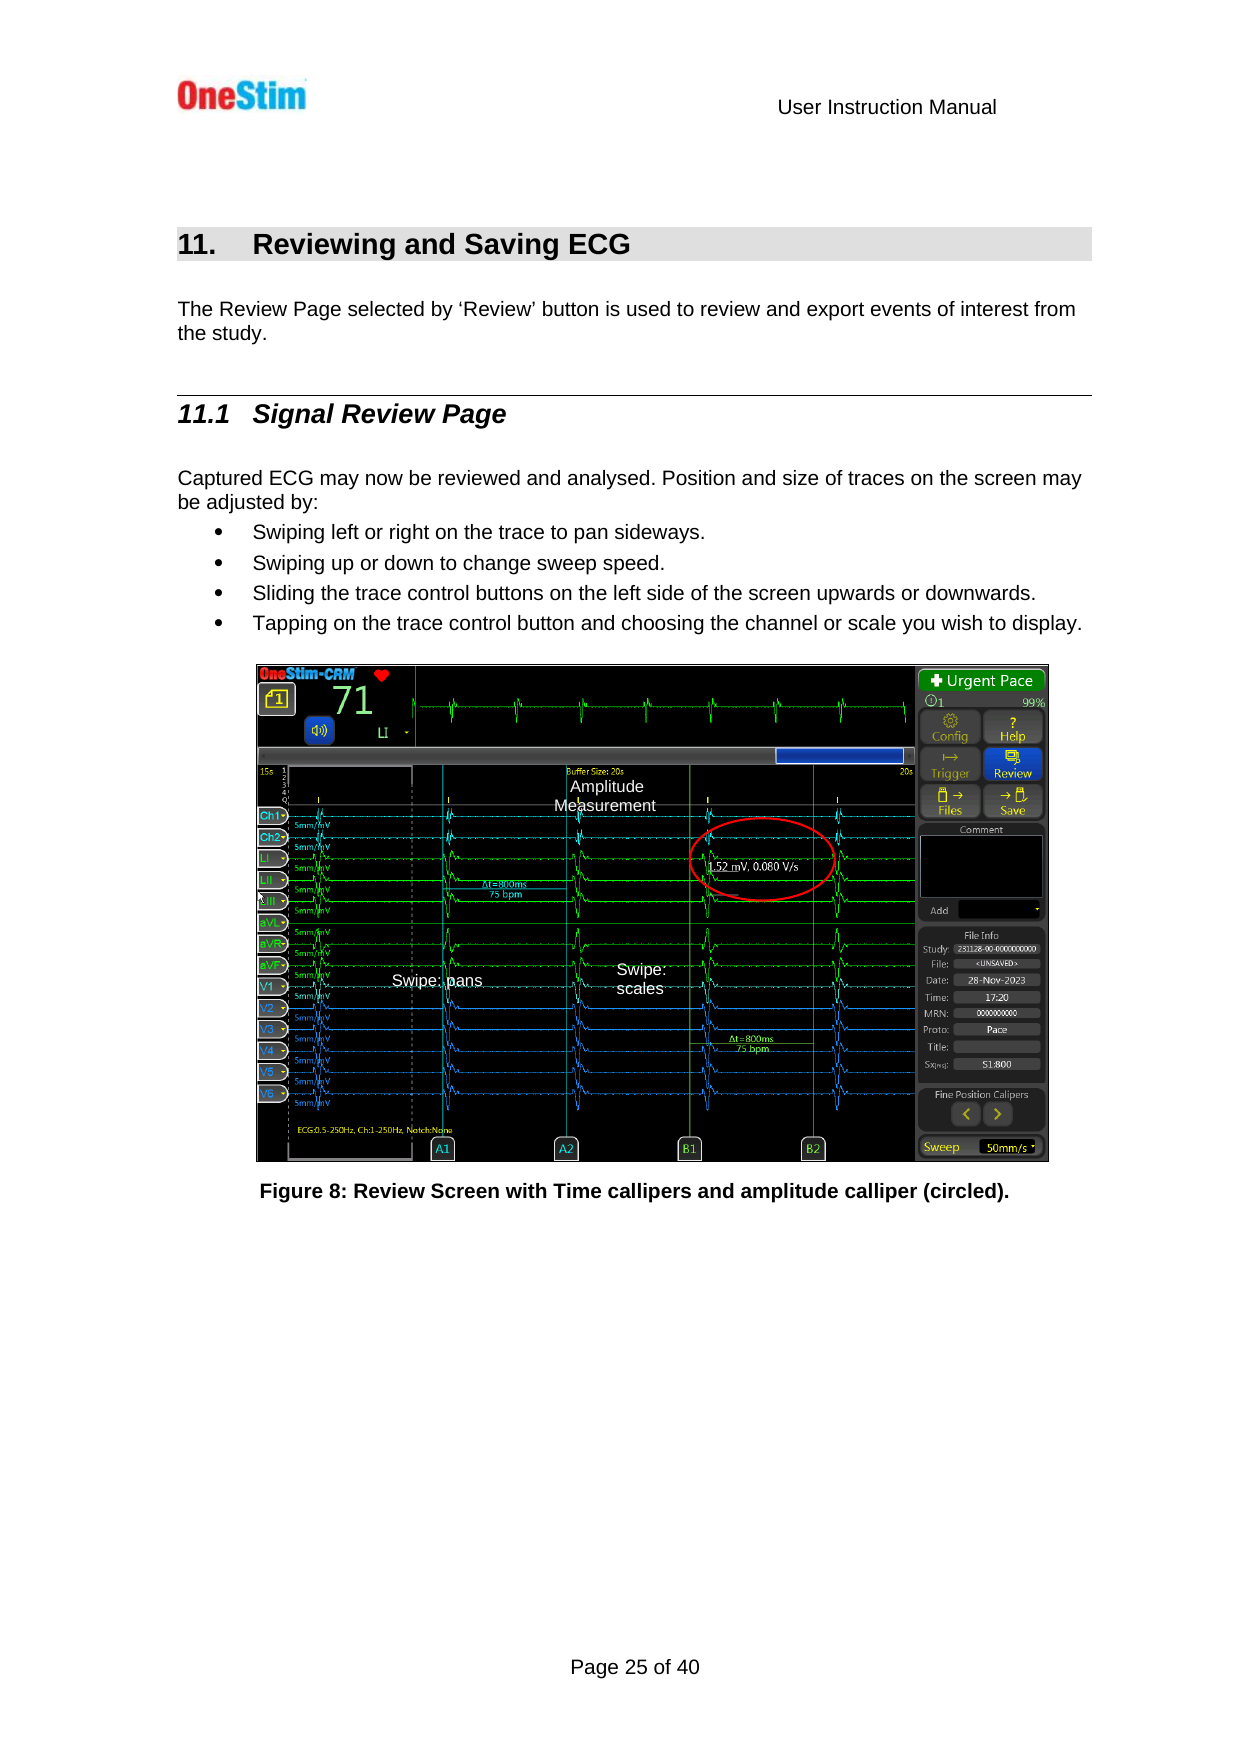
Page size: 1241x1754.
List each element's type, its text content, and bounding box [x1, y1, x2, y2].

text Tapping on the trace control button and choosing the channel or scale you wish to display. [215, 611, 1092, 635]
text Captured ECG may now be reviewed and analysed. Position and size of traces on the screen may be adjusted by: [177, 466, 1092, 514]
picture [257, 665, 1048, 1161]
text Swiping left or right on the trace to pan sideways. [215, 520, 1092, 544]
text Swiping up or down to change sweep speed. [215, 550, 1092, 574]
text Sliding the trace control buttons on the left side of the screen upwards or downwards. [215, 581, 1092, 605]
picture [177, 75, 307, 114]
subtitle Signal Review Page [177, 396, 1092, 429]
text The Review Page selected by ‘Review’ button is used to review and export events of interest from the study. [177, 297, 1092, 345]
text Figure 8: Review Screen with Time callipers and amplitude calliper (circled). [177, 1179, 1092, 1203]
subtitle Reviewing and Saving ECG [177, 227, 1092, 261]
